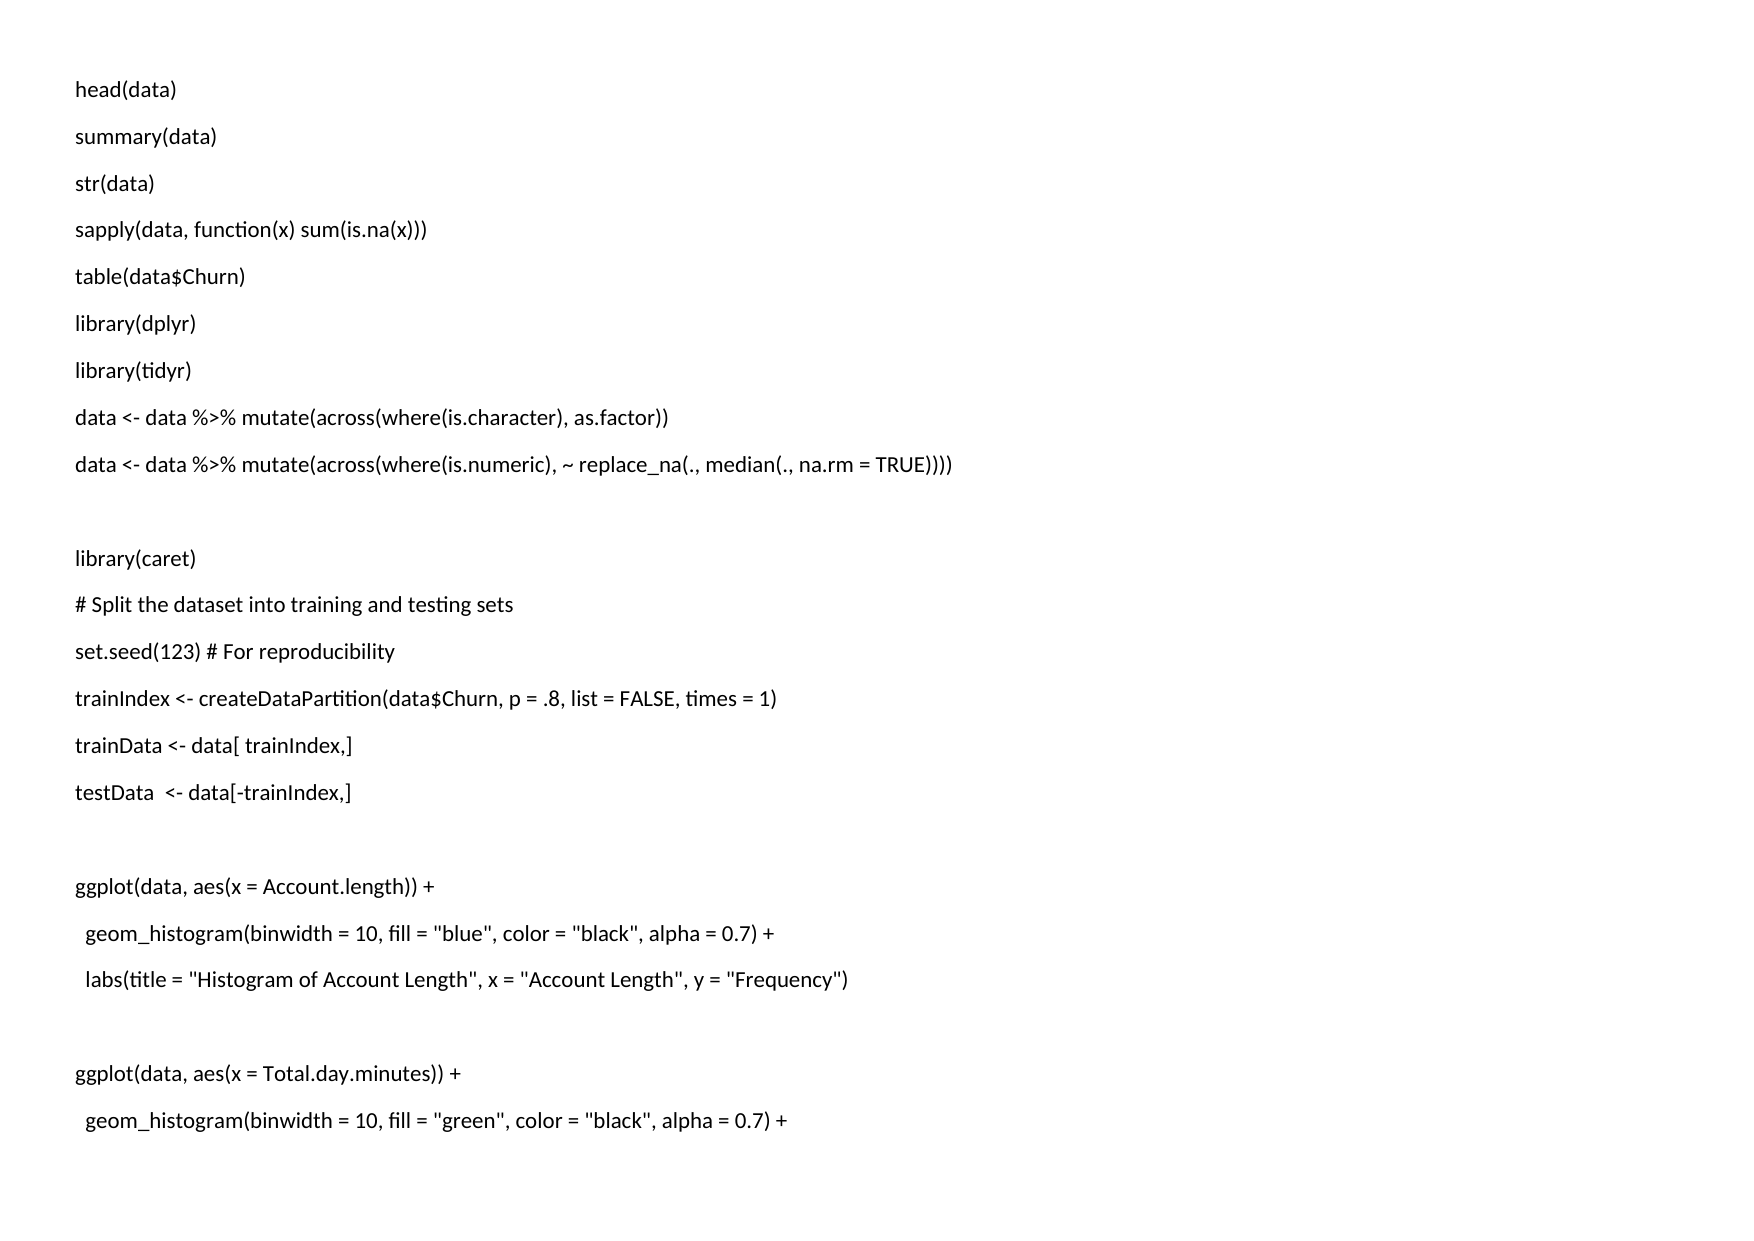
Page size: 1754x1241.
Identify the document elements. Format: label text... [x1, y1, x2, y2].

text ggplot(data, aes(x = Total.day.minutes)) + [75, 1059, 1679, 1087]
text geom_histogram(binwidth = 10, fill = "green", color = "black", alpha = 0.7) + [75, 1106, 1679, 1134]
text set.seed(123) # For reproducibility [75, 637, 1679, 666]
text summary(data) [75, 122, 1679, 150]
text # Split the dataset into training and testing sets [75, 591, 1679, 619]
text ggplot(data, aes(x = Account.length)) + [75, 872, 1679, 900]
text table(data$Churn) [75, 262, 1679, 291]
text sapply(data, function(x) sum(is.na(x))) [75, 216, 1679, 244]
text labs(title = "Histogram of Account Length", x = "Account Length", y = "Frequency") [75, 966, 1679, 994]
text head(data) [75, 75, 1679, 103]
text library(caret) [75, 544, 1679, 572]
text str(data) [75, 169, 1679, 197]
text library(dplyr) [75, 309, 1679, 337]
text trainData <- data[ trainIndex,] [75, 731, 1679, 759]
text data <- data %>% mutate(across(where(is.character), as.factor)) [75, 403, 1679, 431]
text trainIndex <- createDataPartition(data$Churn, p = .8, list = FALSE, times = 1) [75, 684, 1679, 712]
text testData <- data[-trainIndex,] [75, 778, 1679, 806]
text data <- data %>% mutate(across(where(is.numeric), ~ replace_na(., median(., na.rm = TRUE)))) [75, 450, 1679, 478]
text geom_histogram(binwidth = 10, fill = "blue", color = "black", alpha = 0.7) + [75, 919, 1679, 947]
text library(tidyr) [75, 356, 1679, 384]
